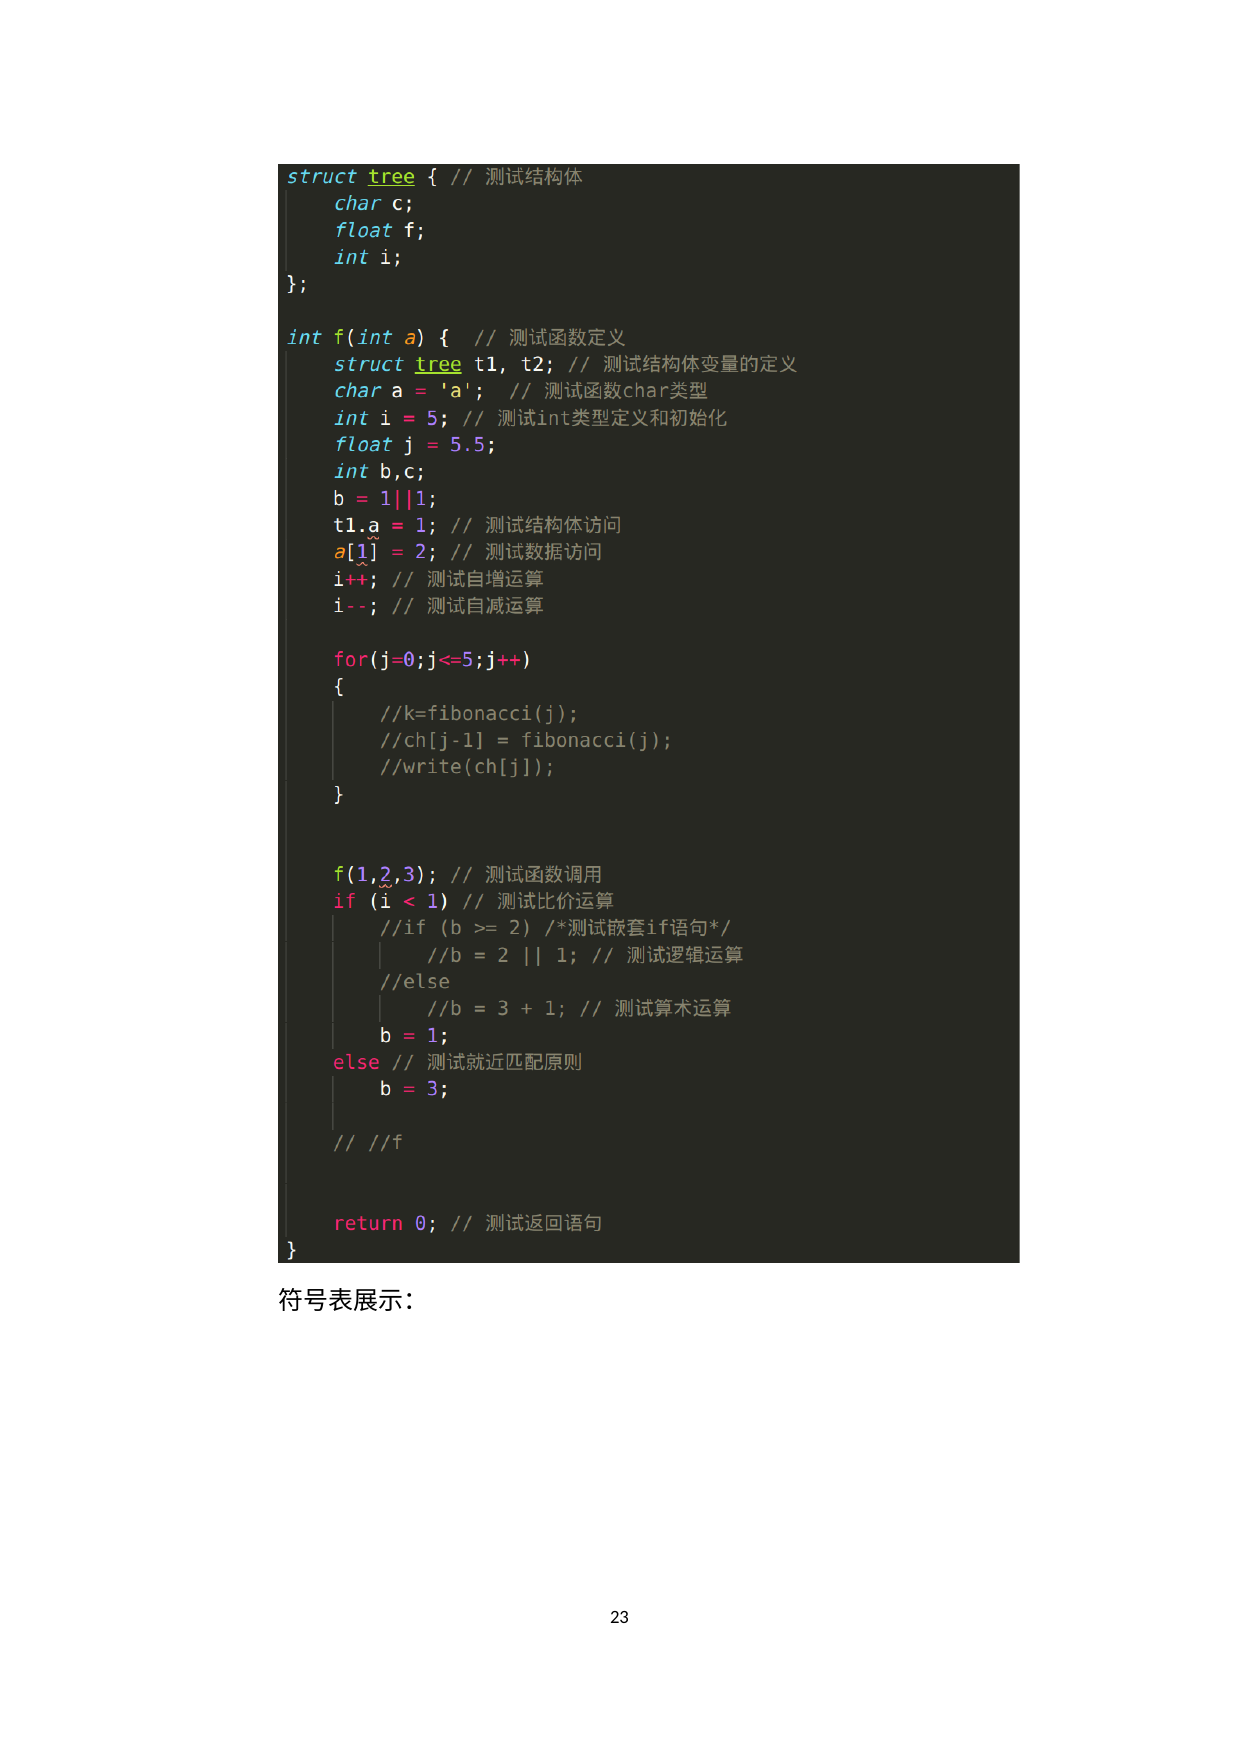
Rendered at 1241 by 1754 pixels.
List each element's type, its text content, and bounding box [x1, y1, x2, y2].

list 符号表展示： [228, 1266, 1063, 1331]
picture [278, 164, 1020, 1263]
